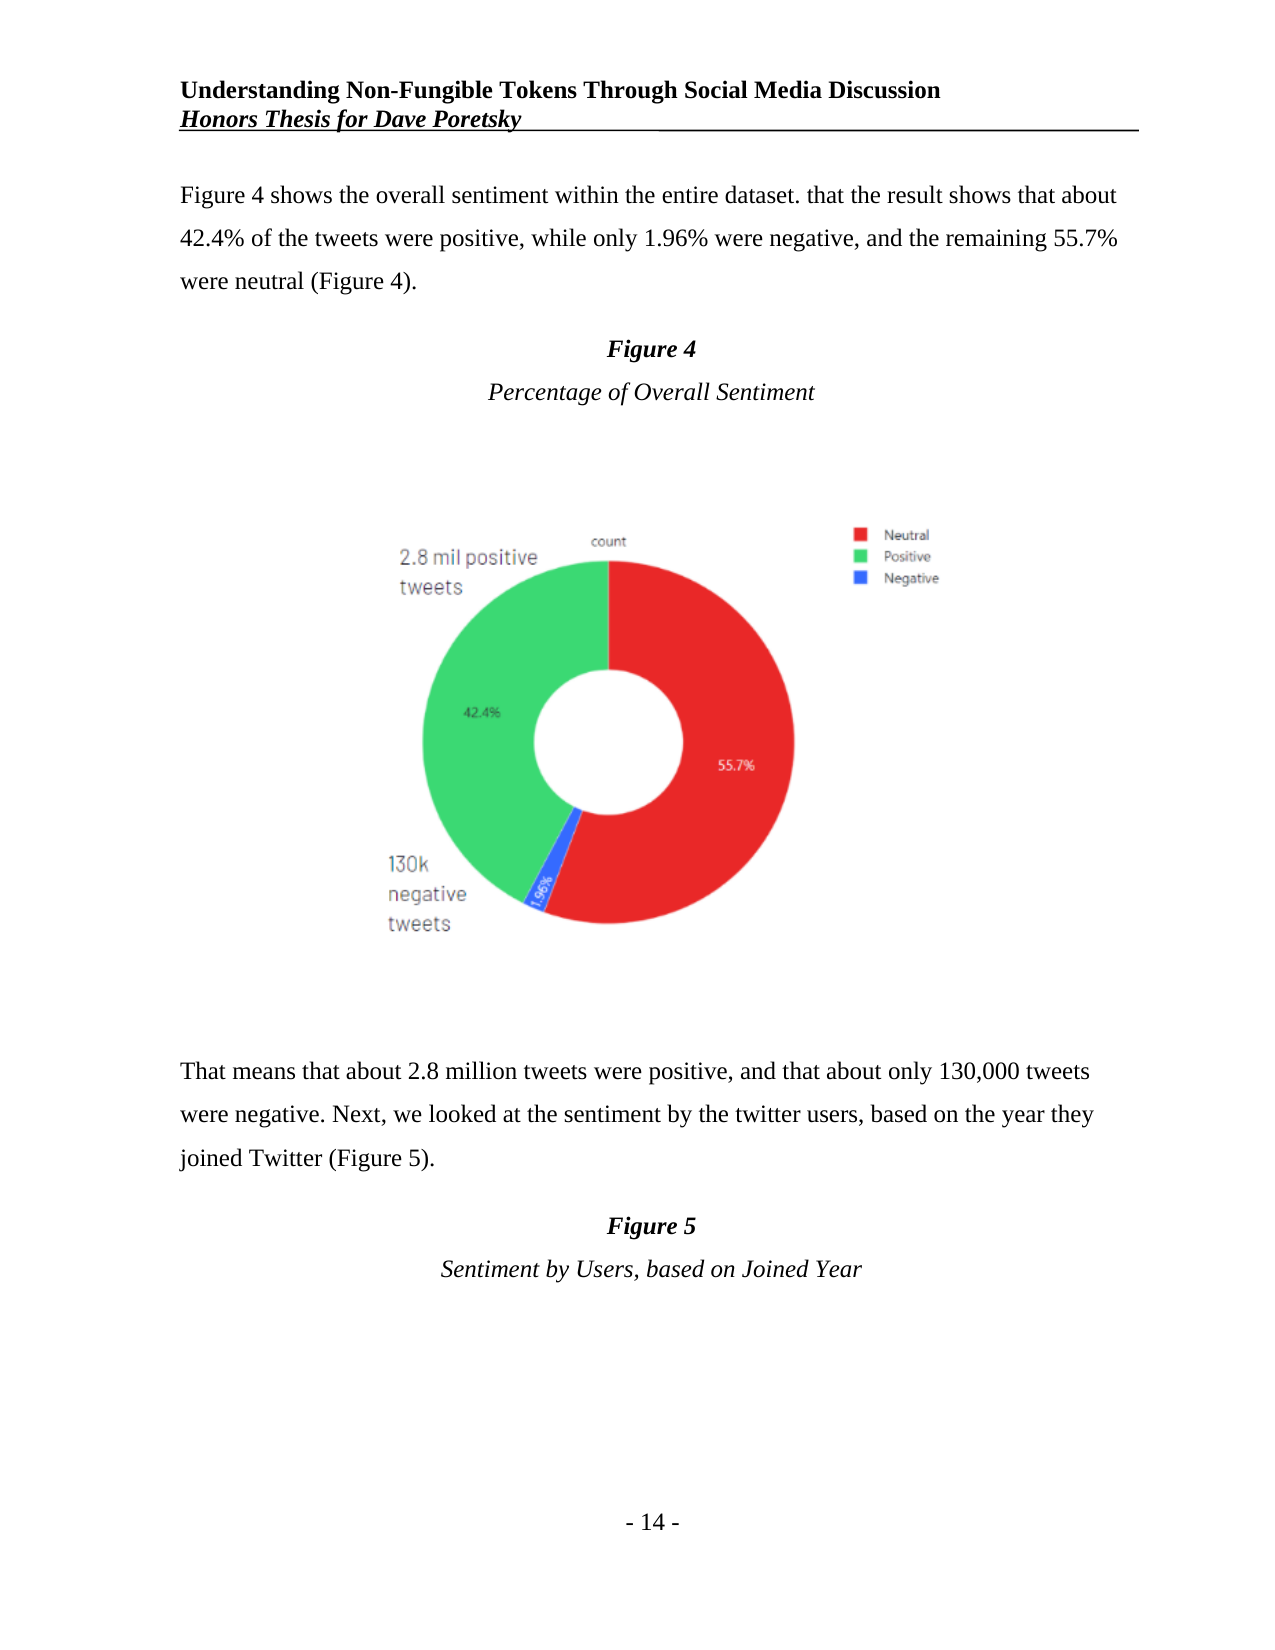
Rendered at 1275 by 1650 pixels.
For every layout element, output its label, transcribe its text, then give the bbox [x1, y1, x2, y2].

text Sentiment by Users, based on Joined Year [180, 1254, 1125, 1283]
text Figure 4 shows the overall sentiment within the entire dataset. that the result shows that about 42.4% of the tweets were positive, while only 1.96% were negative, and the remaining 55.7% were neutral (Figure 4). [180, 180, 1125, 295]
text Figure 4 [180, 334, 1125, 363]
text Figure 5 [180, 1211, 1125, 1239]
text Percentage of Overall Sentiment [180, 377, 1125, 406]
text That means that about 2.8 million tweets were positive, and that about only 130,000 tweets were negative. Next, we looked at the sentiment by the twitter users, based on the year they joined Twitter (Figure 5). [180, 1056, 1125, 1171]
picture [361, 519, 944, 935]
